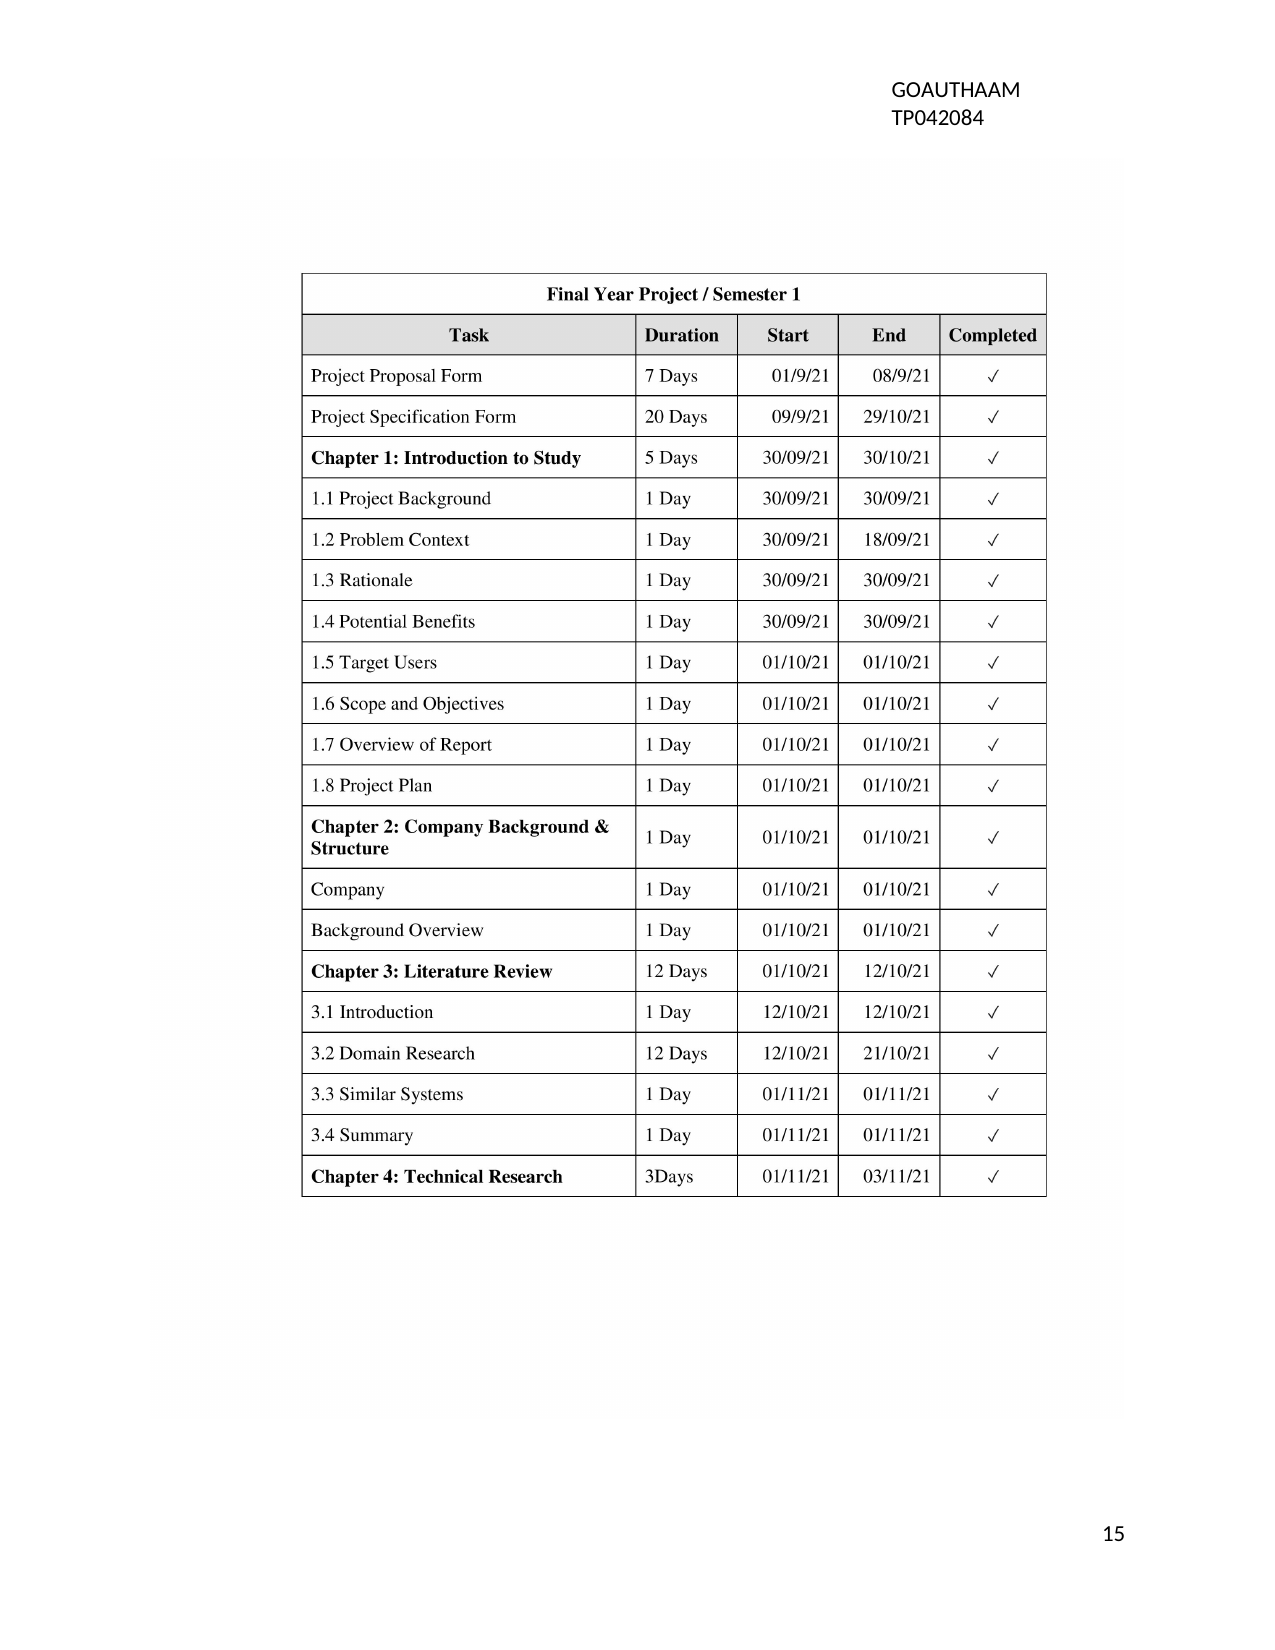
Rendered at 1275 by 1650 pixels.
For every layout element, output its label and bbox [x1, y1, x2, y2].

picture [150, 158, 1124, 1419]
